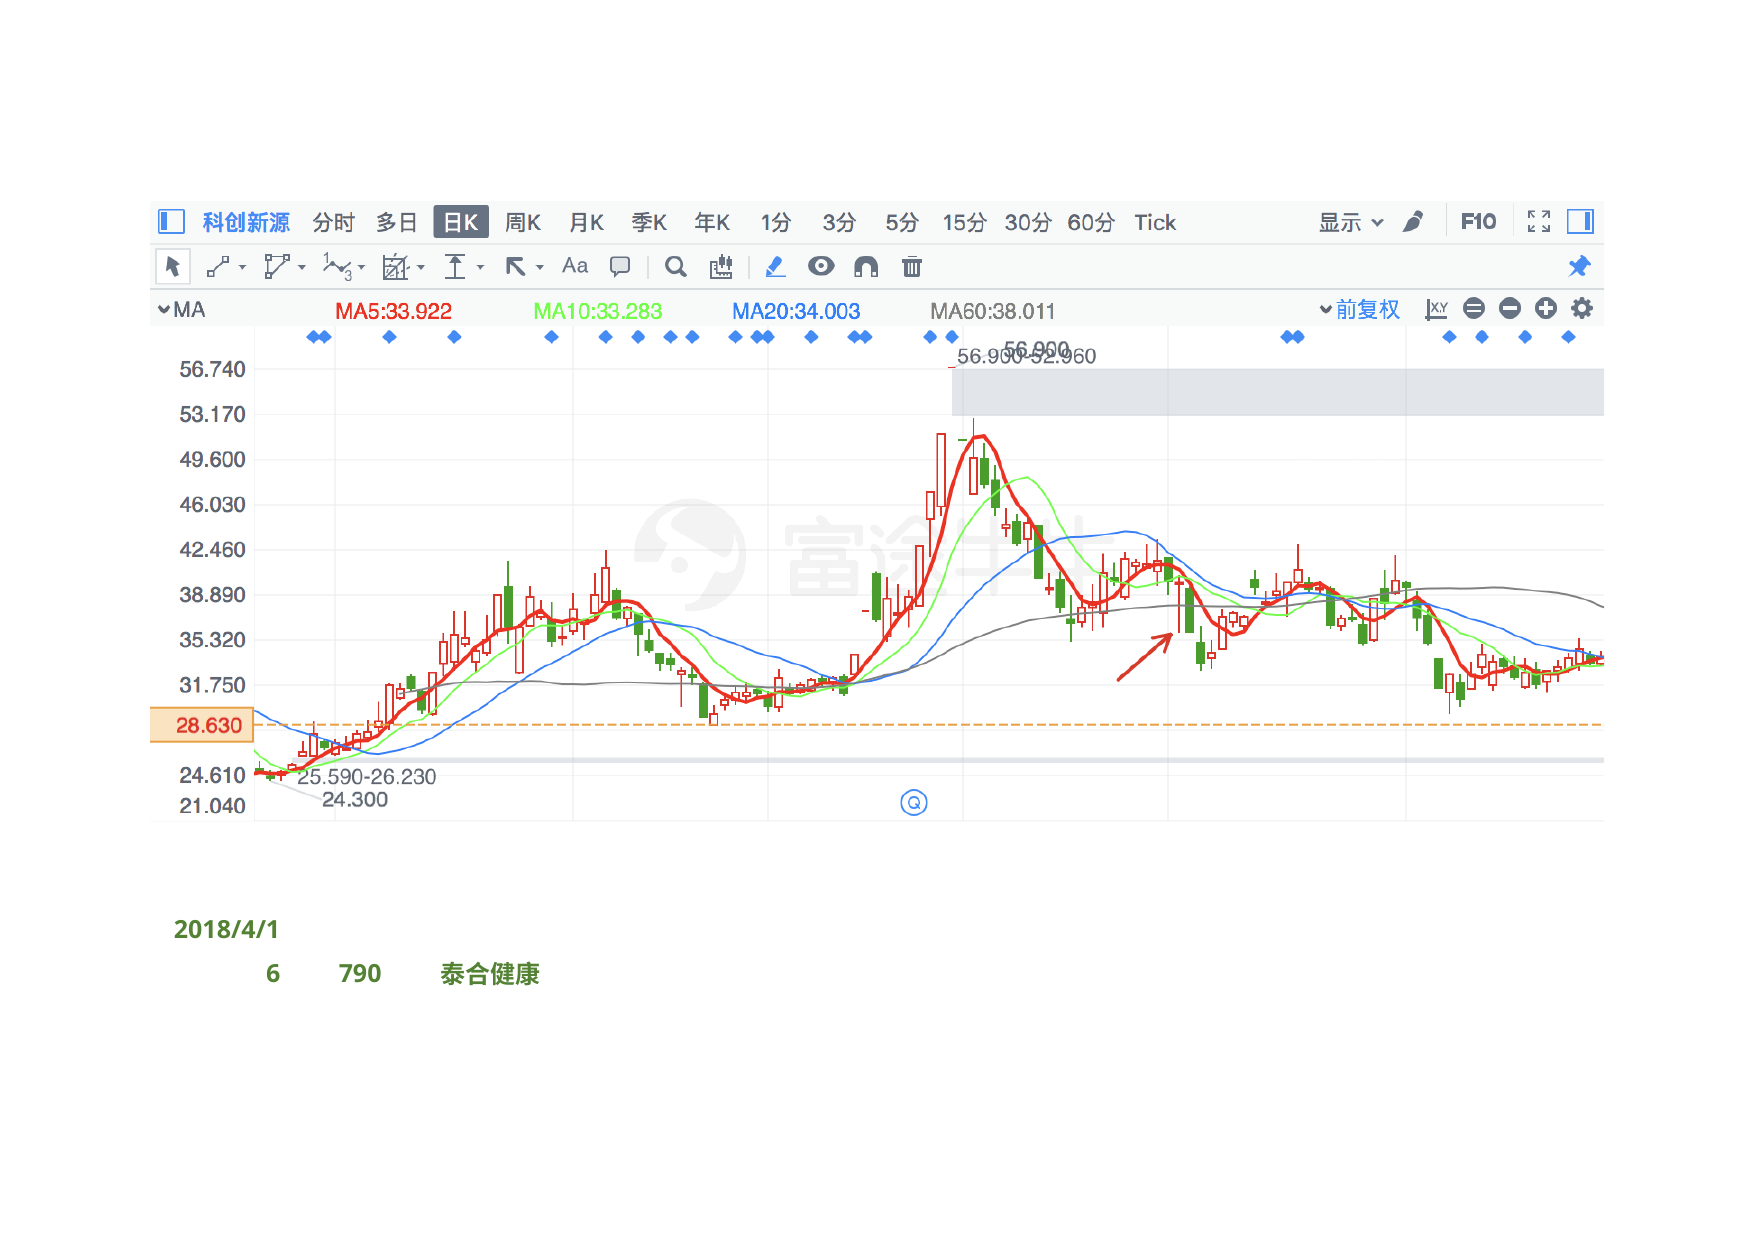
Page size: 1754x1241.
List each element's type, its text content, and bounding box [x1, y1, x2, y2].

picture [150, 201, 1605, 822]
table_header 2018/4/16 [150, 906, 291, 994]
table_header 泰合健康 [429, 906, 564, 994]
table_header 790 [291, 906, 429, 994]
